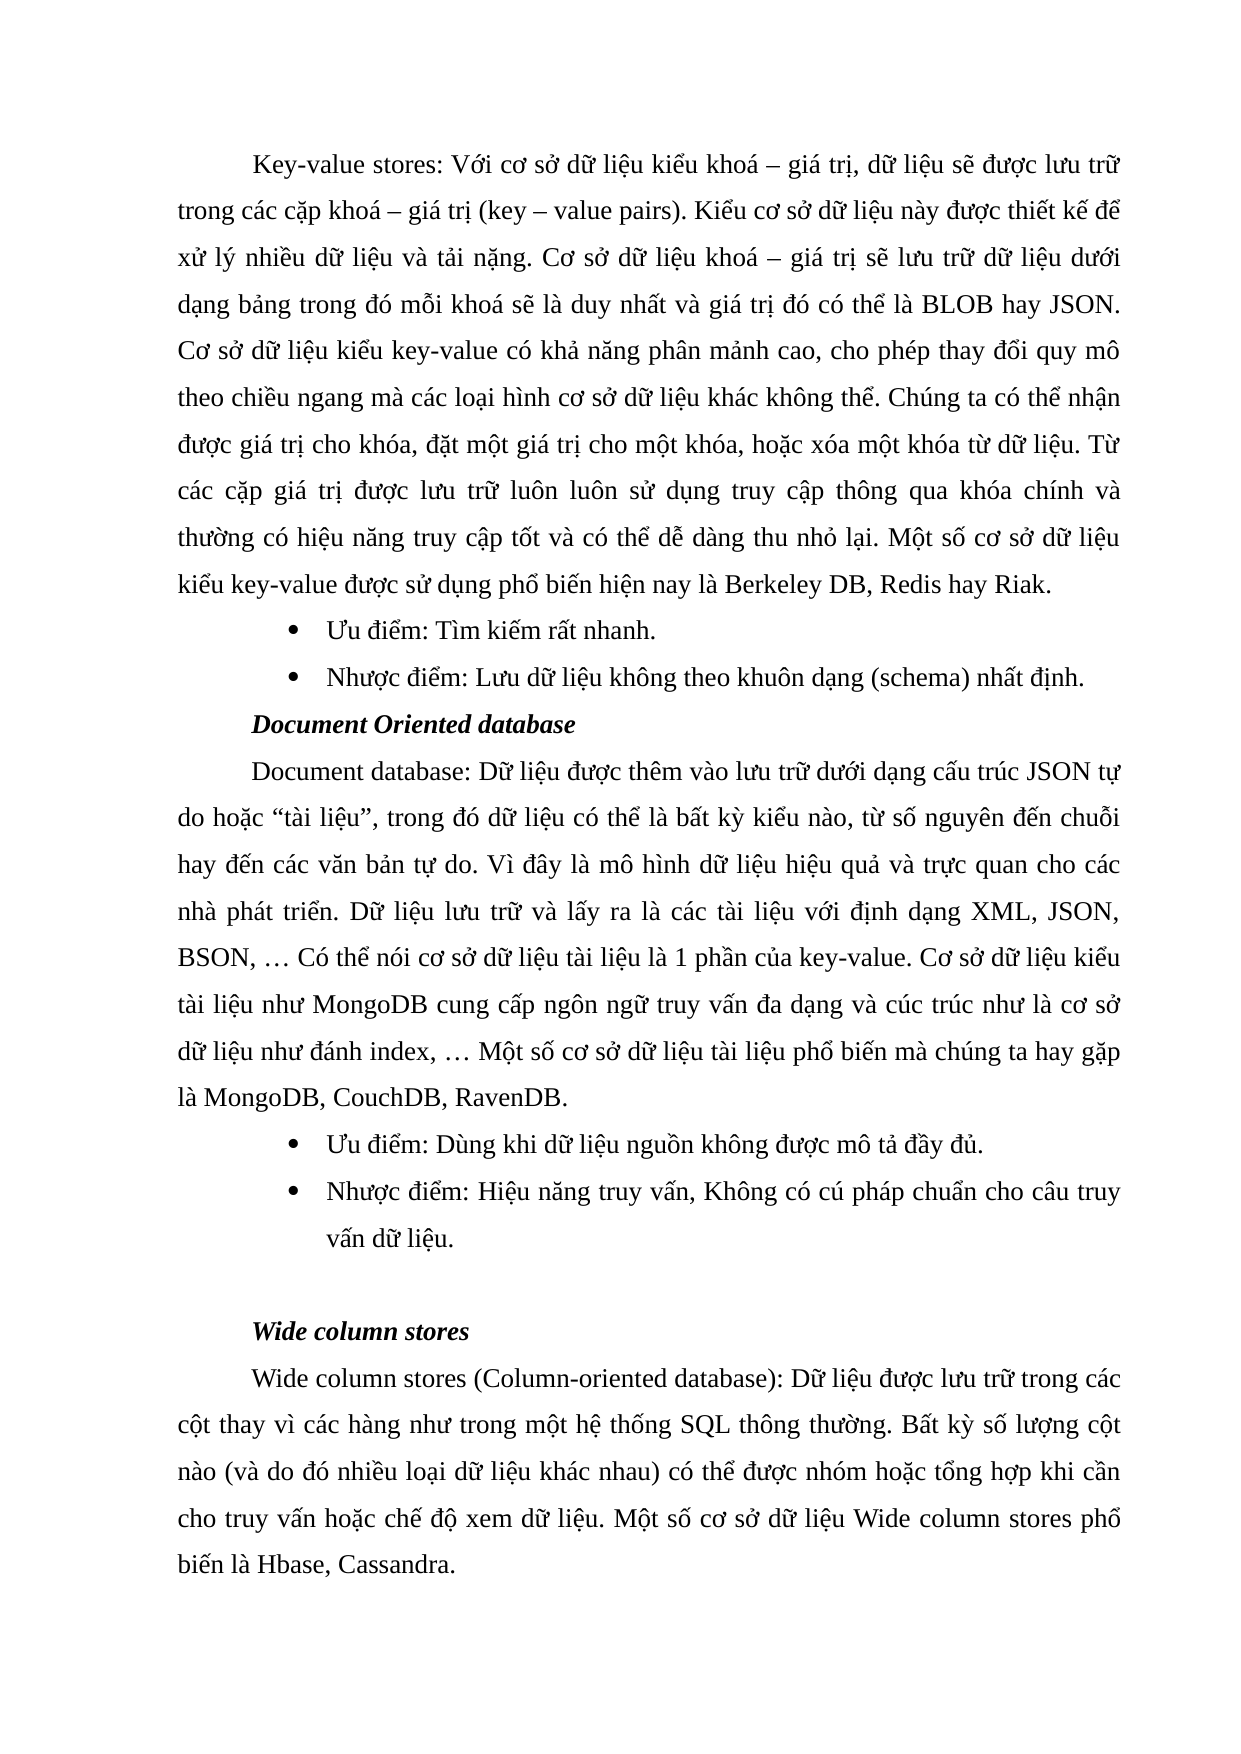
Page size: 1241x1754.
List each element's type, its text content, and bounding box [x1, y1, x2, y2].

text Key-value stores: Với cơ sở dữ liệu kiểu khoá – giá trị, dữ liệu sẽ được lưu trữ trong các cặp khoá – giá trị (key – value pairs). Kiểu cơ sở dữ liệu này được thiết kế để xử lý nhiều dữ liệu và tải nặng. Cơ sở dữ liệu khoá – giá trị sẽ lưu trữ dữ liệu dưới dạng bảng trong đó mỗi khoá sẽ là duy nhất và giá trị đó có thể là BLOB hay JSON. Cơ sở dữ liệu kiểu key-value có khả năng phân mảnh cao, cho phép thay đổi quy mô theo chiều ngang mà các loại hình cơ sở dữ liệu khác không thể. Chúng ta có thể nhận được giá trị cho khóa, đặt một giá trị cho một khóa, hoặc xóa một khóa từ dữ liệu. Từ các cặp giá trị được lưu trữ luôn luôn sử dụng truy cập thông qua khóa chính và thường có hiệu năng truy cập tốt và có thể dễ dàng thu nhỏ lại. Một số cơ sở dữ liệu kiểu key-value được sử dụng phổ biến hiện nay là Berkeley DB, Redis hay Riak. [177, 148, 1122, 599]
text Wide column stores (Column-oriented database): Dữ liệu được lưu trữ trong các cột thay vì các hàng như trong một hệ thống SQL thông thường. Bất kỳ số lượng cột nào (và do đó nhiều loại dữ liệu khác nhau) có thể được nhóm hoặc tổng hợp khi cần cho truy vấn hoặc chế độ xem dữ liệu. Một số cơ sở dữ liệu Wide column stores phổ biến là Hbase, Cassandra. [177, 1362, 1122, 1579]
subtitle Document Oriented database [177, 708, 1122, 739]
list Nhược điểm: Hiệu năng truy vấn, Không có cú pháp chuẩn cho câu truy vấn dữ liệu. [288, 1175, 1122, 1253]
list Ưu điểm: Dùng khi dữ liệu nguồn không được mô tả đầy đủ. [288, 1128, 1122, 1159]
list Ưu điểm: Tìm kiếm rất nhanh. [288, 614, 1122, 646]
list Nhược điểm: Lưu dữ liệu không theo khuôn dạng (schema) nhất định. [288, 661, 1122, 692]
subtitle Wide column stores [177, 1315, 1122, 1346]
text Document database: Dữ liệu được thêm vào lưu trữ dưới dạng cấu trúc JSON tự do hoặc “tài liệu”, trong đó dữ liệu có thể là bất kỳ kiểu nào, từ số nguyên đến chuỗi hay đến các văn bản tự do. Vì đây là mô hình dữ liệu hiệu quả và trực quan cho các nhà phát triển. Dữ liệu lưu trữ và lấy ra là các tài liệu với định dạng XML, JSON, BSON, … Có thể nói cơ sở dữ liệu tài liệu là 1 phần của key-value. Cơ sở dữ liệu kiểu tài liệu như MongoDB cung cấp ngôn ngữ truy vấn đa dạng và cúc trúc như là cơ sở dữ liệu như đánh index, … Một số cơ sở dữ liệu tài liệu phổ biến mà chúng ta hay gặp là MongoDB, CouchDB, RavenDB. [177, 755, 1122, 1113]
